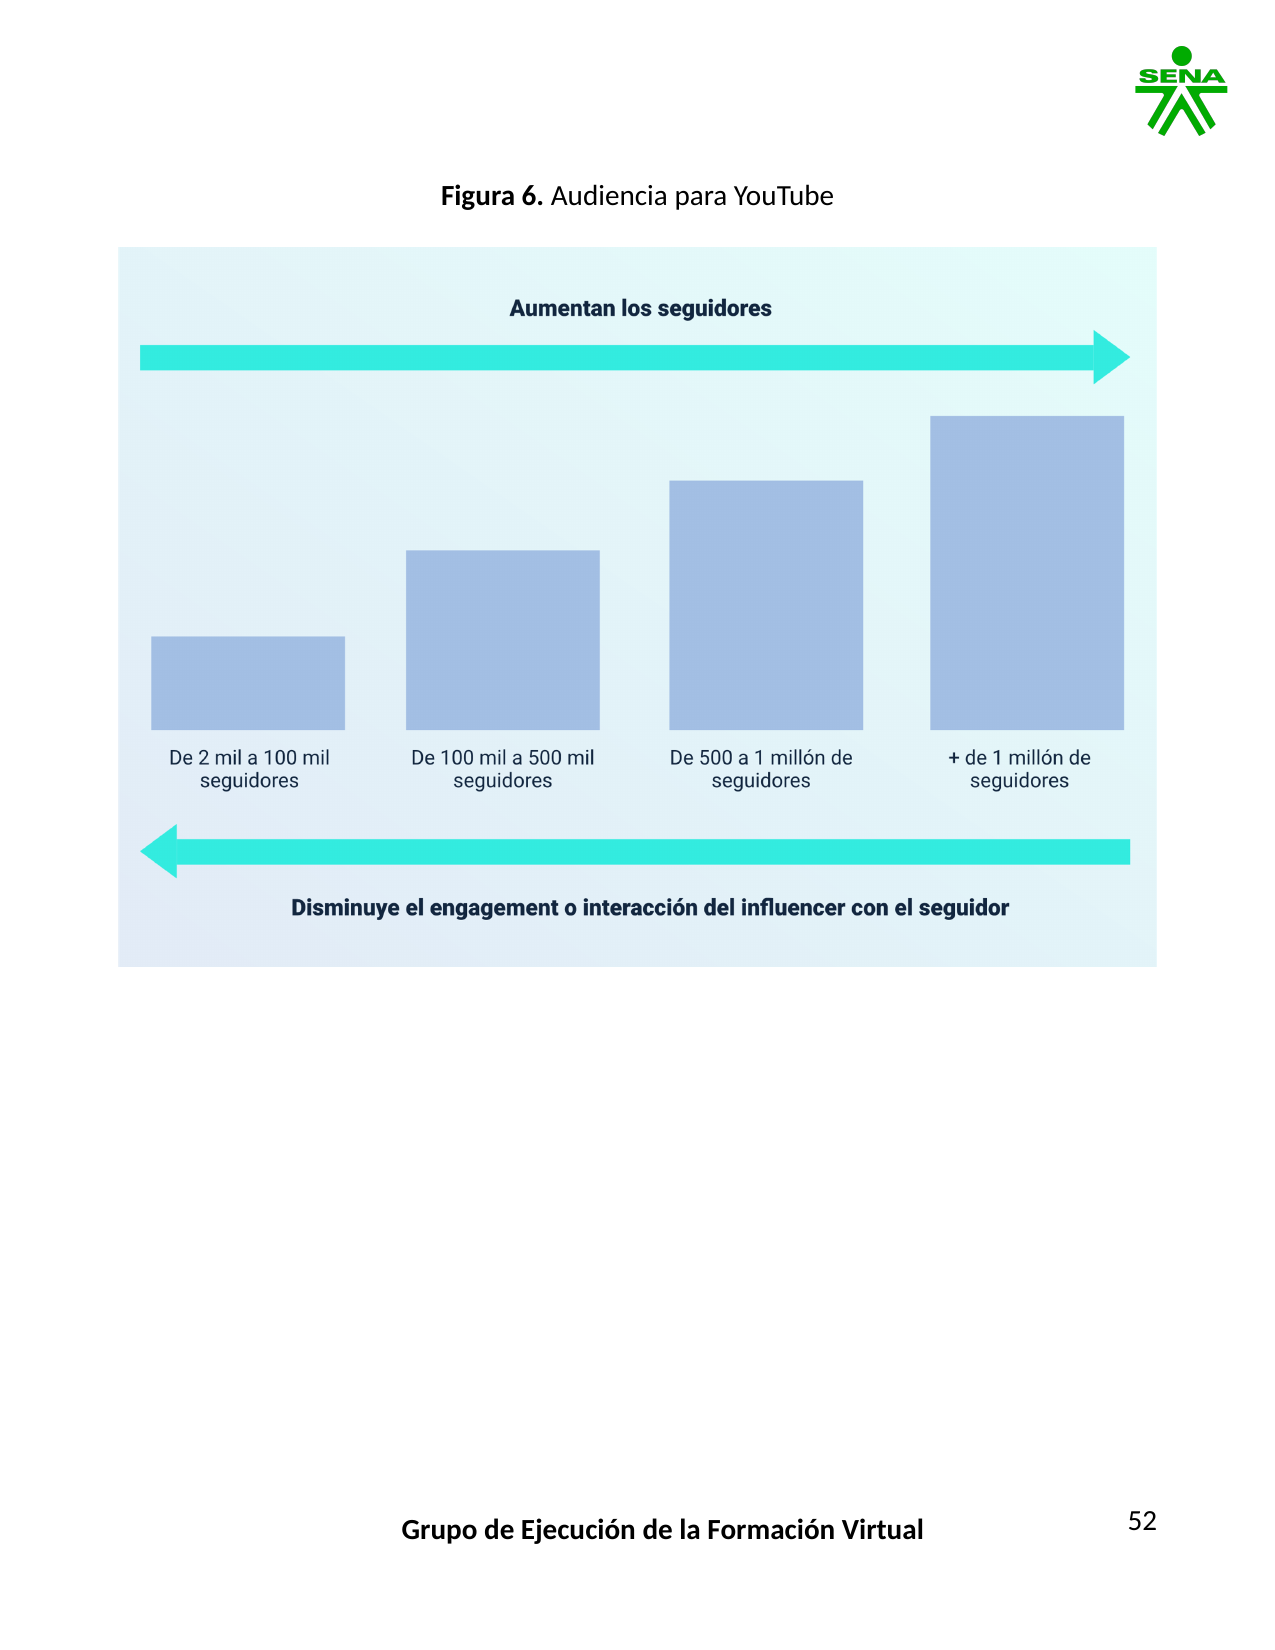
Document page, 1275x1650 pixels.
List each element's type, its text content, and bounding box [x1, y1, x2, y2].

text Figura 6. Audiencia para YouTube [118, 177, 1157, 213]
picture [1135, 46, 1228, 136]
picture [118, 247, 1157, 967]
